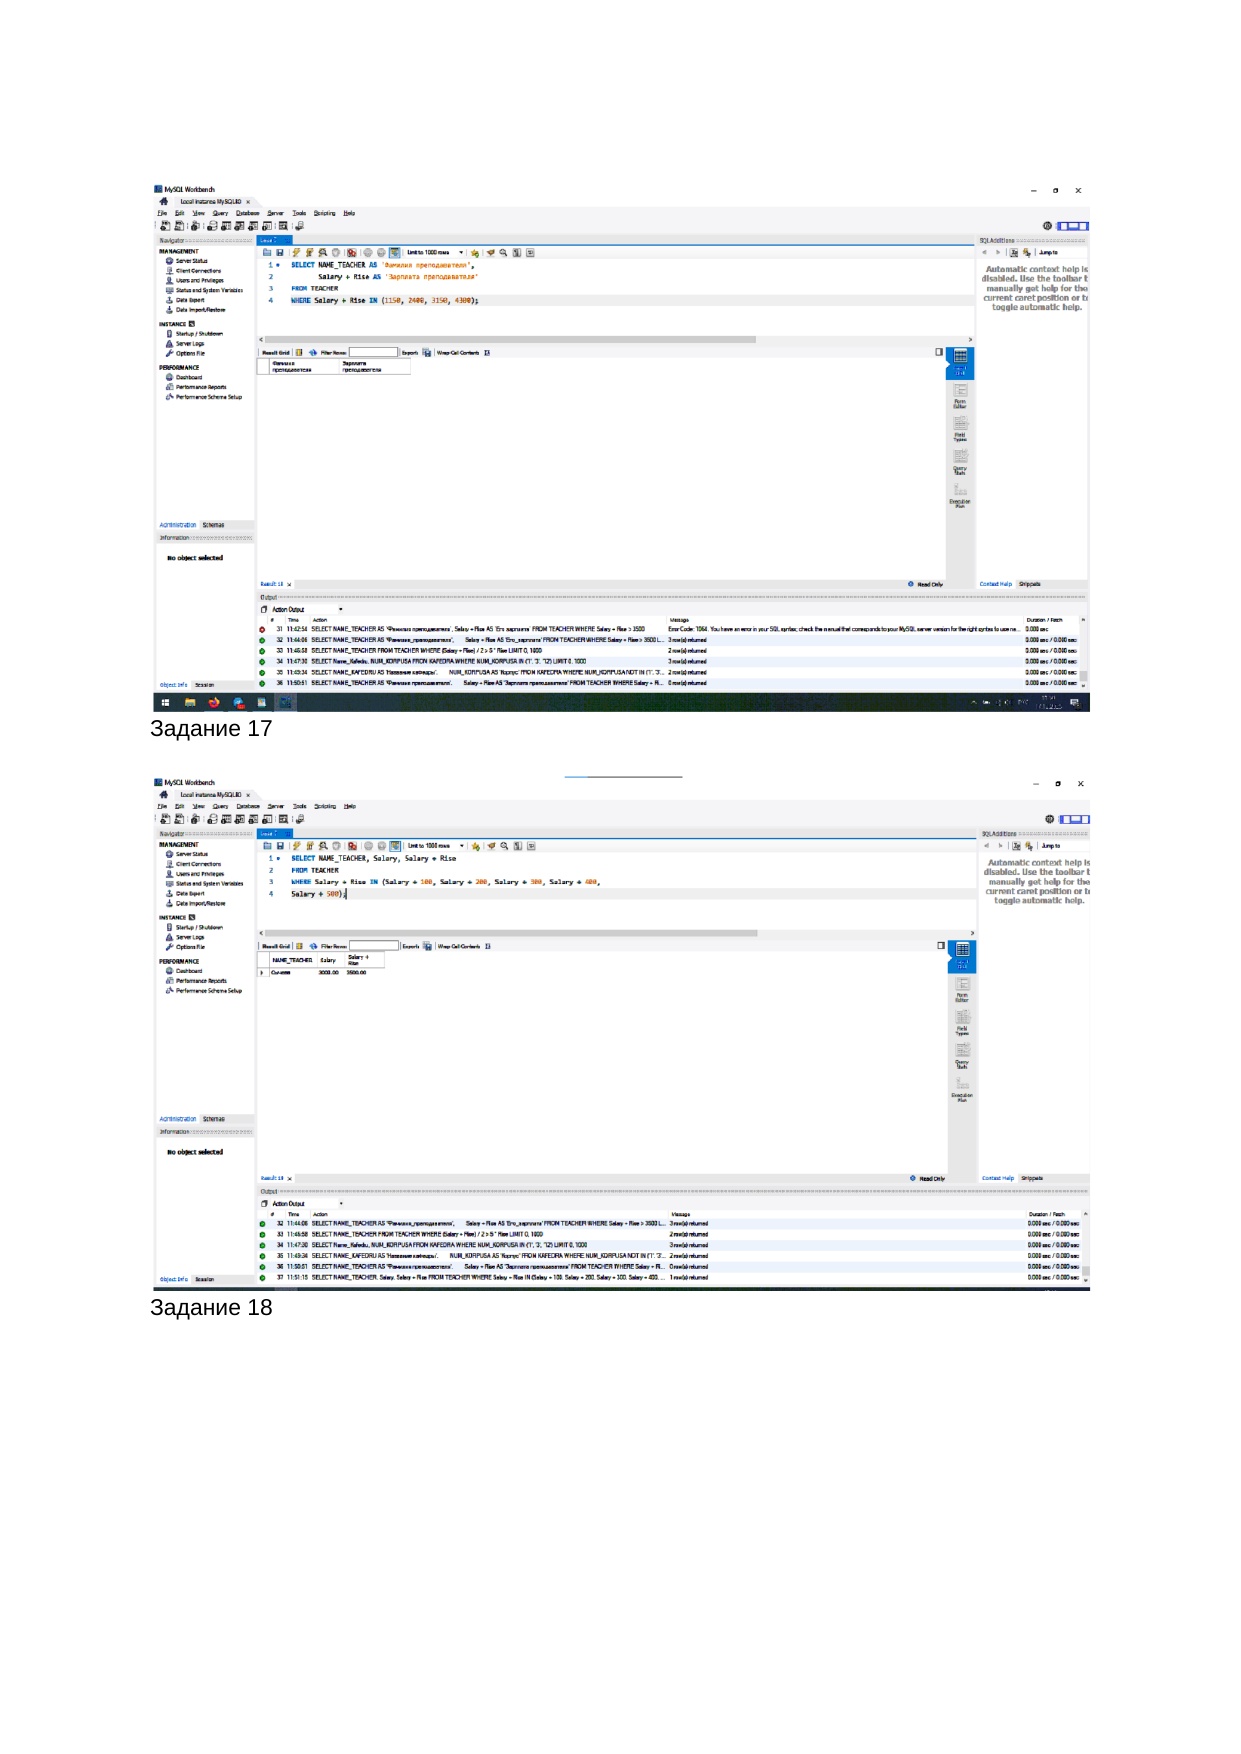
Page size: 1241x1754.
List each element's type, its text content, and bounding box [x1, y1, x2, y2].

picture [150, 775, 1091, 1291]
picture [150, 180, 1091, 712]
text Задание 17 [150, 715, 1090, 742]
text Задание 18 [150, 1294, 1090, 1321]
